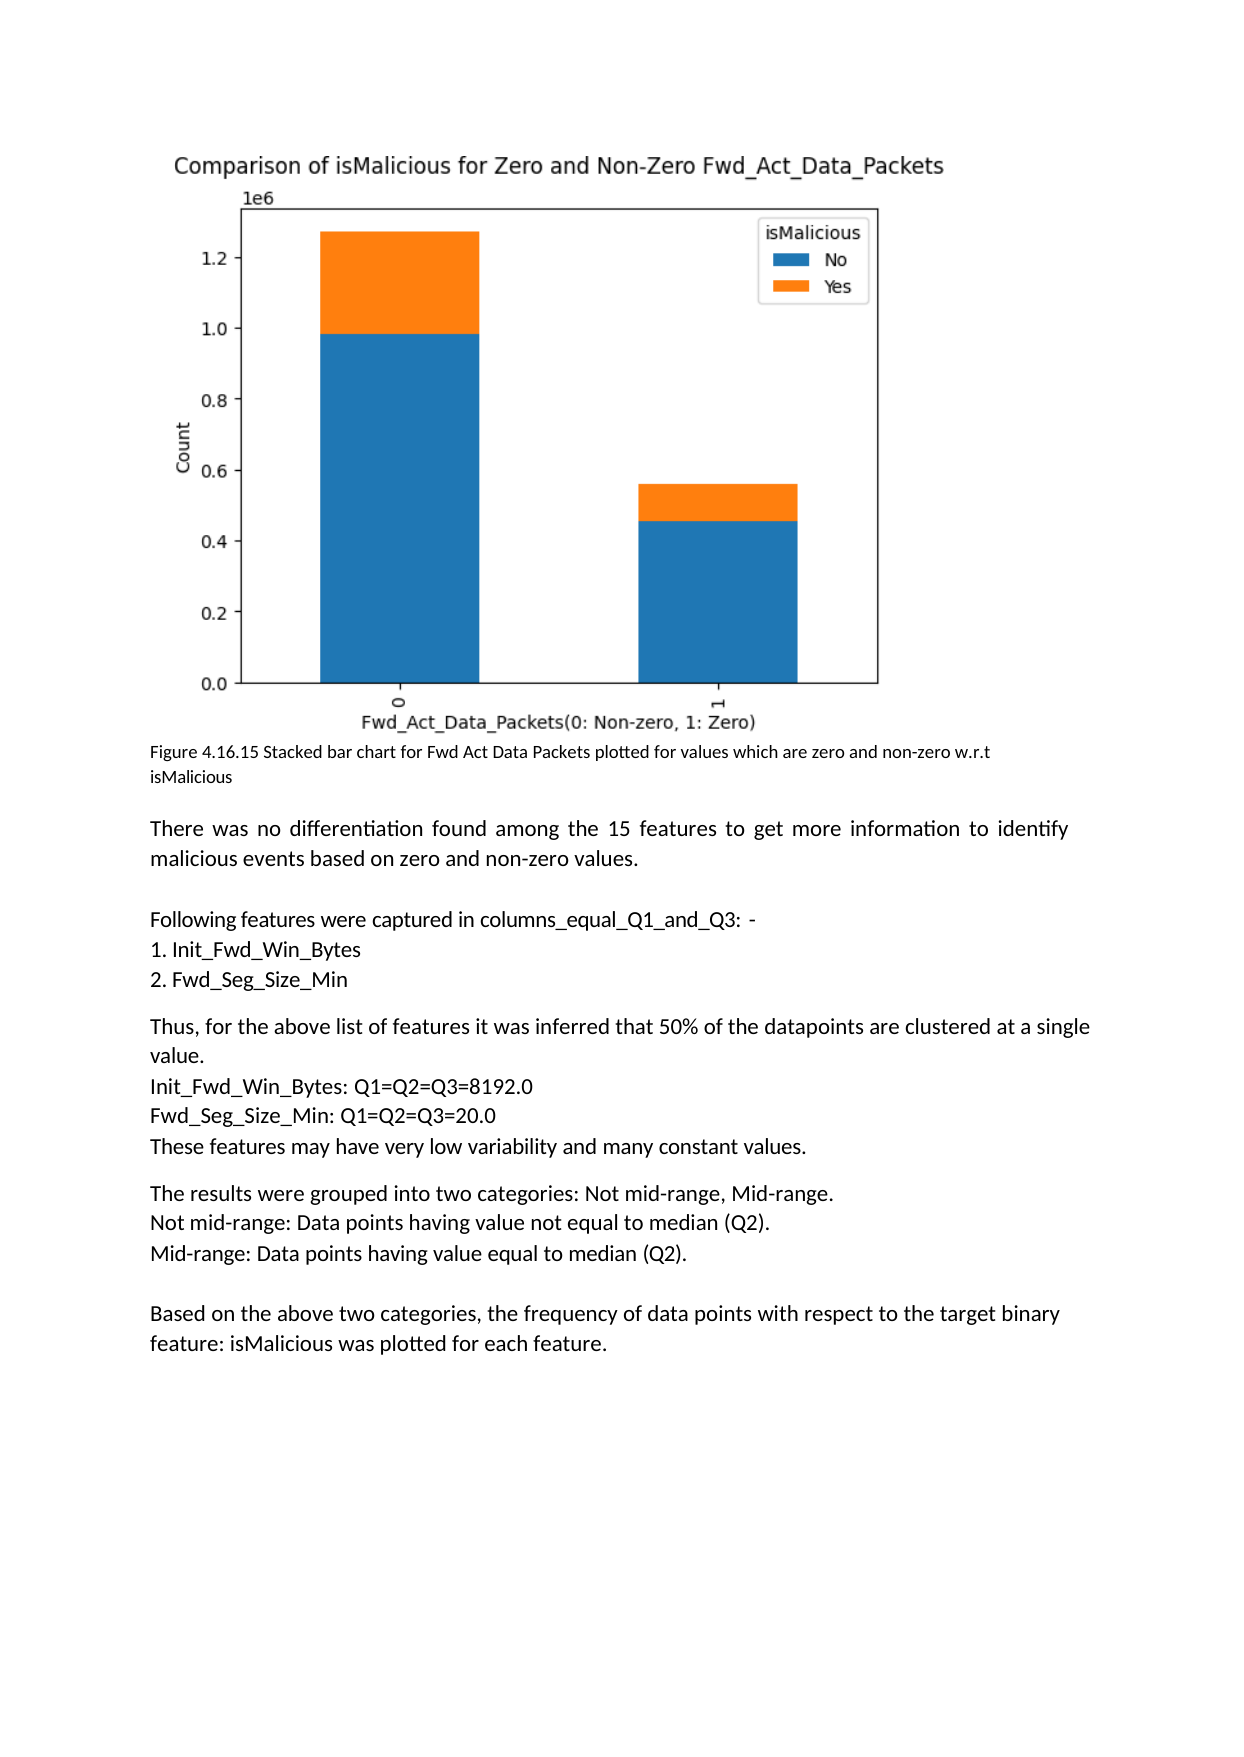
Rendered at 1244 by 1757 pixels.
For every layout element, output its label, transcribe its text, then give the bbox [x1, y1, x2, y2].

list Init_Fwd_Win_Bytes [150, 935, 1170, 963]
text These features may have very low variability and many constant values. [150, 1132, 1170, 1160]
list Fwd_Seg_Size_Min [150, 966, 1170, 993]
text Based on the above two categories, the frequency of data points with respect to the target binary feature: isMalicious was plotted for each feature. [150, 1299, 1116, 1357]
picture [174, 156, 944, 734]
text Figure 4.16.15 Stacked bar chart for Fwd Act Data Packets plotted for values which are zero and non-zero w.r.t isMalicious [150, 741, 1026, 788]
text Following features were captured in columns_equal_Q1_and_Q3: - [150, 905, 1170, 933]
text Thus, for the above list of features it was inferred that 50% of the datapoints are clustered at a single value. [150, 1012, 1116, 1070]
text There was no differentiation found among the 15 features to get more information to identify malicious events based on zero and non-zero values. [150, 814, 1116, 873]
text Mid-range: Data points having value equal to median (Q2). [150, 1239, 1170, 1267]
text The results were grouped into two categories: Not mid-range, Mid-range. Not mid-range: Data points having value not equal to median (Q2). [150, 1179, 863, 1237]
text Init_Fwd_Win_Bytes: Q1=Q2=Q3=8192.0 Fwd_Seg_Size_Min: Q1=Q2=Q3=20.0 [150, 1072, 534, 1130]
